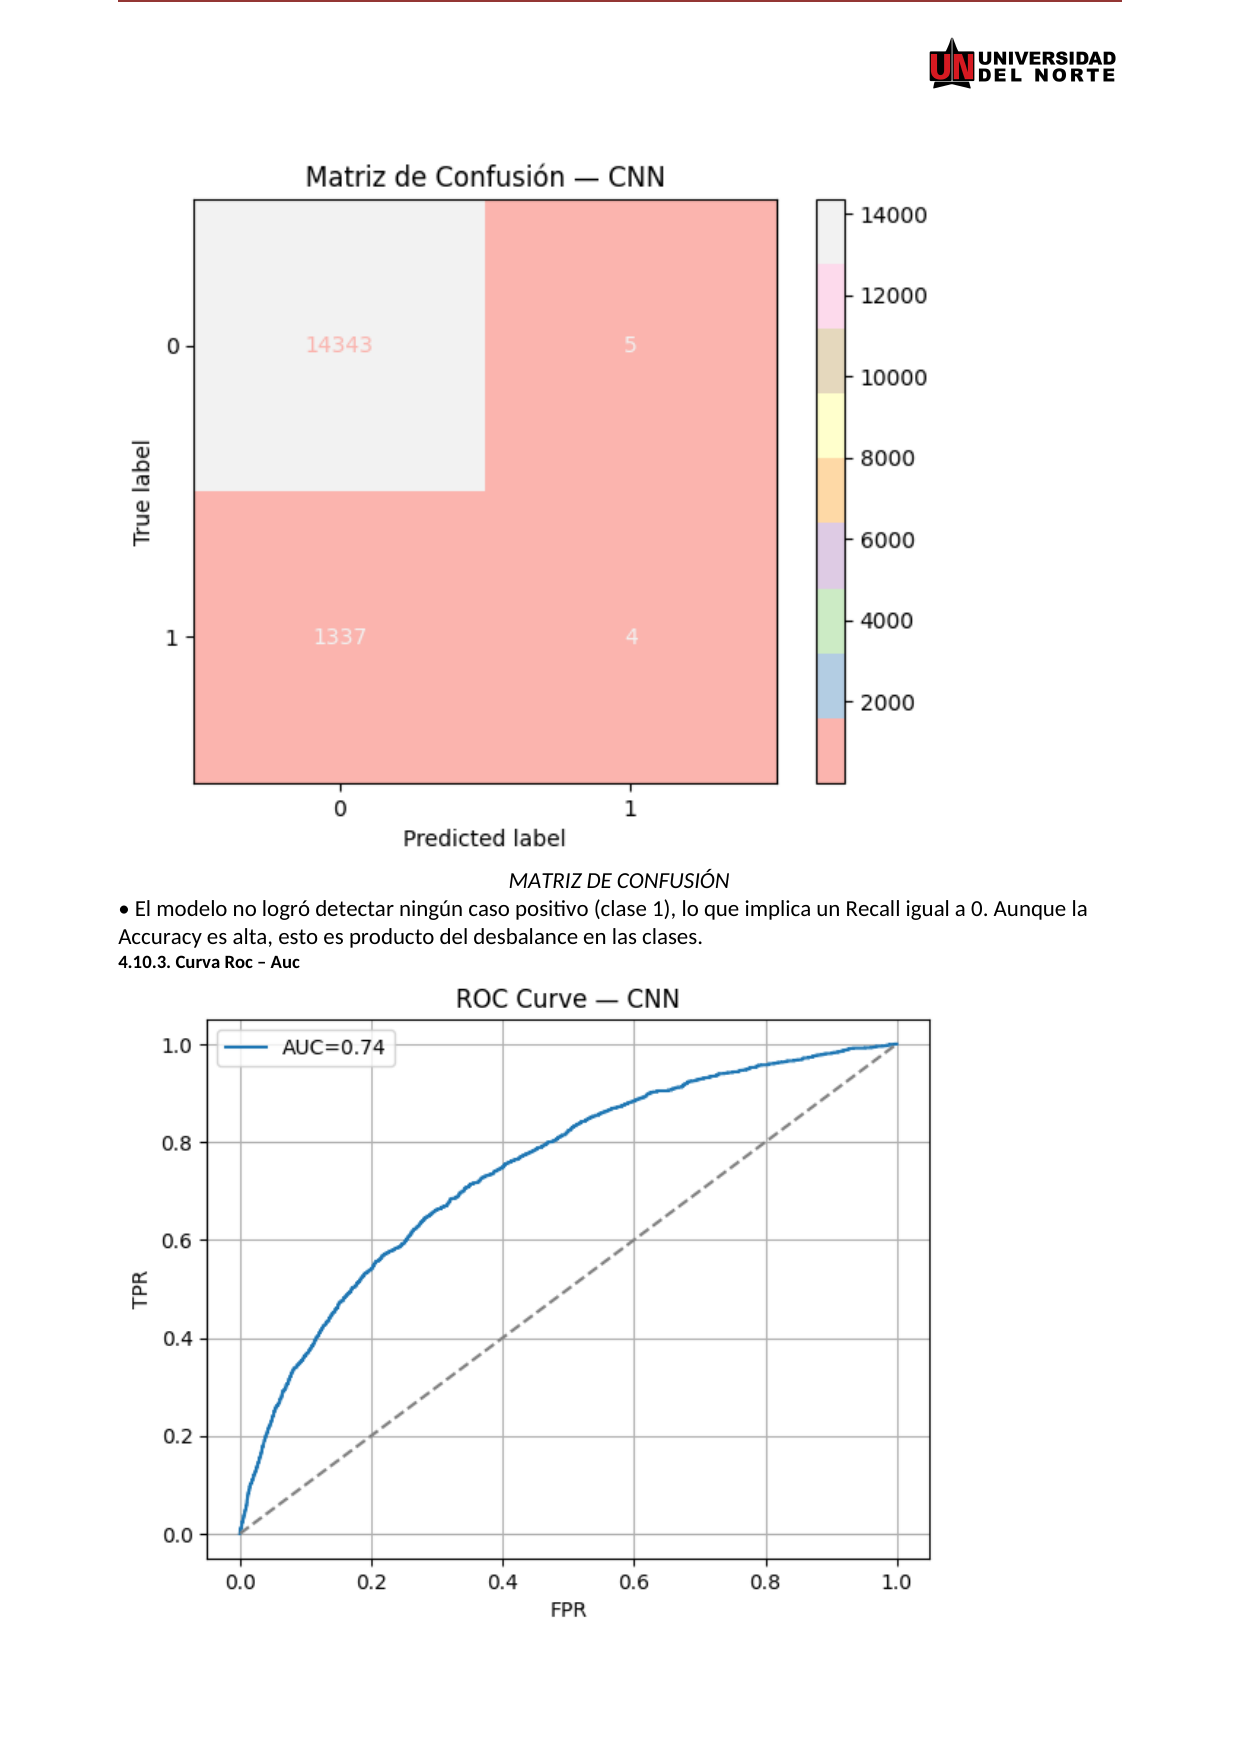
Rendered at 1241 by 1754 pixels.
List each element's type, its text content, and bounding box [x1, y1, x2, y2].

picture [922, 30, 1123, 96]
picture [118, 973, 944, 1636]
picture [118, 149, 944, 867]
text • El modelo no logró detectar ningún caso positivo (clase 1), lo que implica un Recall igual a 0. Aunque la Accuracy es alta, esto es producto del desbalance en las clases. [118, 894, 1122, 950]
subtitle Curva Roc – Auc [0, 950, 1122, 973]
text MATRIZ DE CONFUSIÓN [118, 866, 1122, 894]
